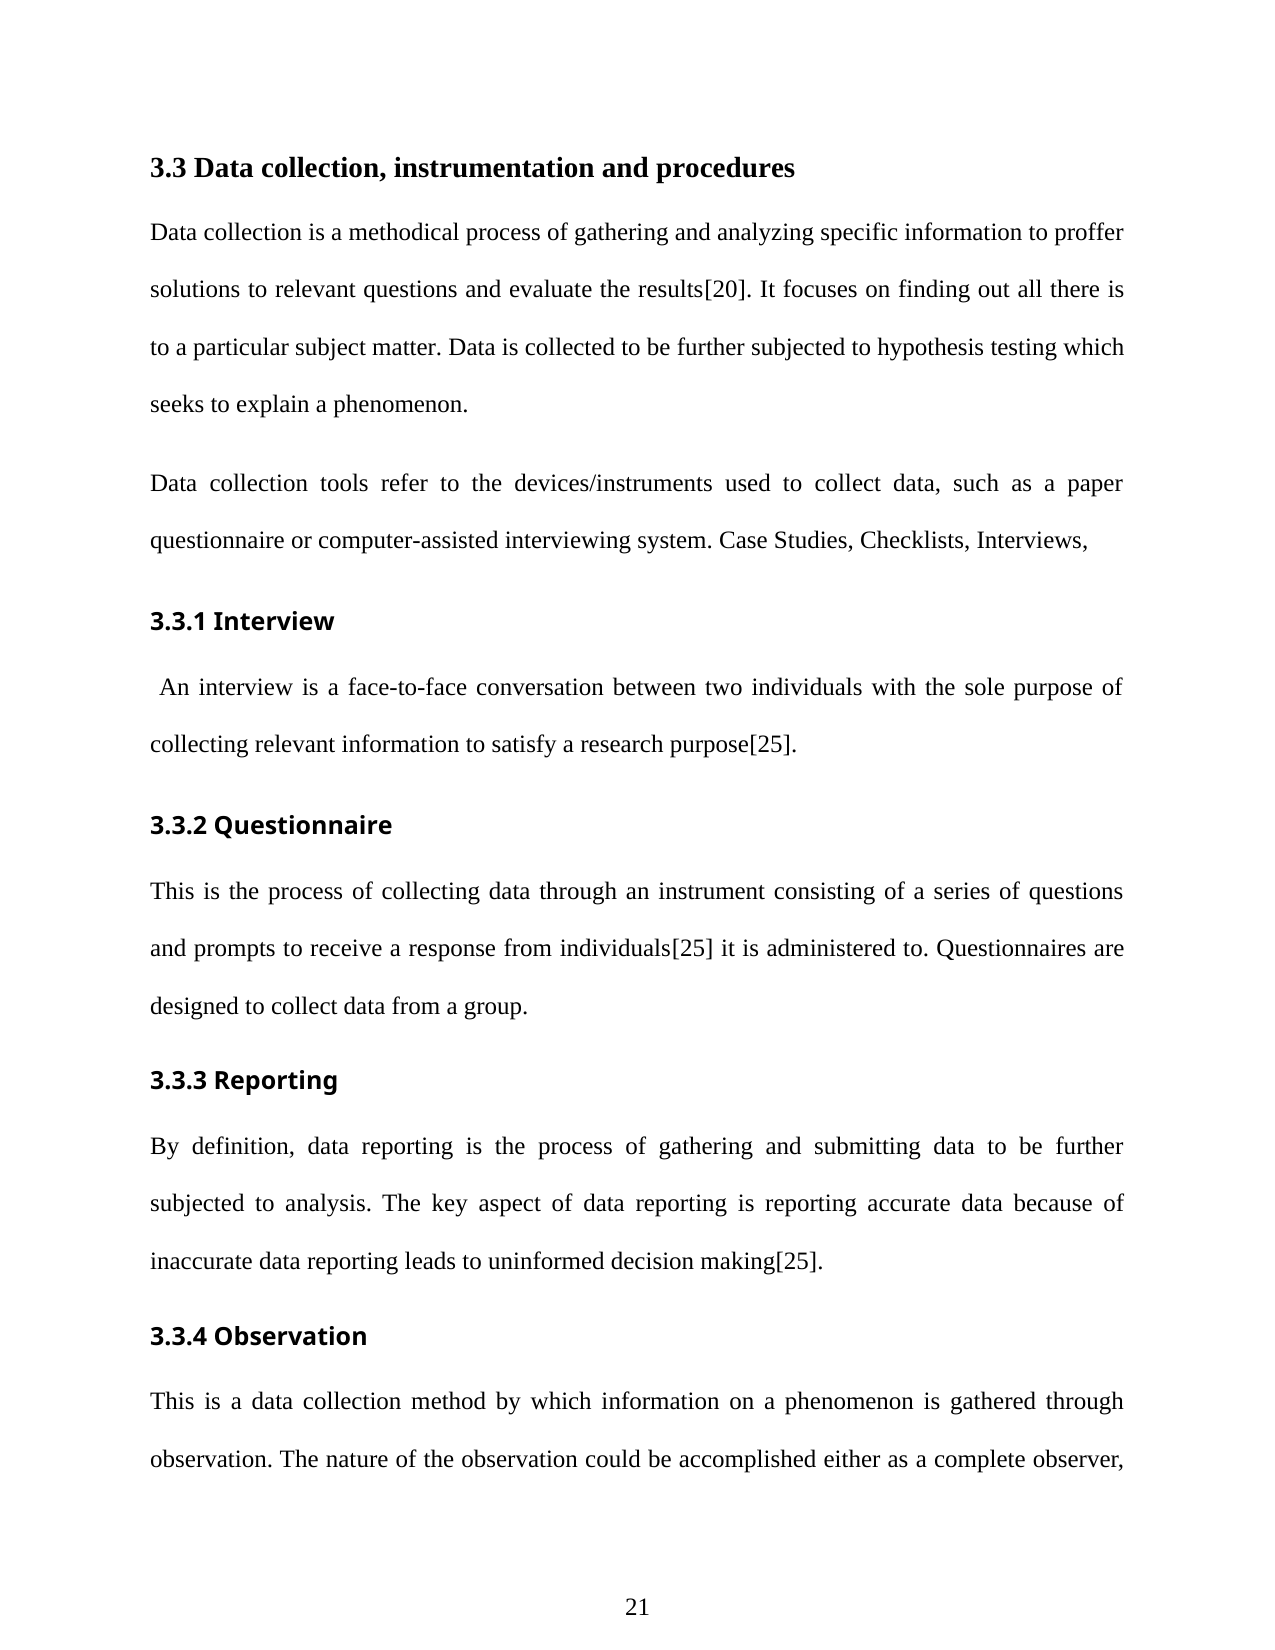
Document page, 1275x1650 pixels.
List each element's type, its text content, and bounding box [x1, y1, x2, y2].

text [150, 1386, 1125, 1472]
subtitle 3.3.3 Reporting [150, 1063, 1125, 1097]
text Data collection is a methodical process of gathering and analyzing specific information to proffer solutions to relevant questions and evaluate the results[20]. It focuses on finding out all there is to a particular subject matter. Data is collected to be further subjected to hypothesis testing which seeks to explain a phenomenon. [150, 217, 1125, 418]
text An interview is a face-to-face conversation between two individuals with the sole purpose of collecting relevant information to satisfy a research purpose[25]. [150, 672, 1125, 758]
text Data collection tools refer to the devices/instruments used to collect data, such as a paper questionnaire or computer-assisted interviewing system. Case Studies, Checklists, Interviews, [150, 468, 1125, 554]
text This is the process of collecting data through an instrument consisting of a series of questions and prompts to receive a response from individuals[25] it is administered to. Questionnaires are designed to collect data from a group. [150, 876, 1125, 1019]
subtitle 3.3 Data collection, instrumentation and procedures [150, 150, 1125, 183]
subtitle 3.3.1 Interview [150, 604, 1125, 638]
subtitle 3.3.4 Observation [150, 1318, 1125, 1352]
text By definition, data reporting is the process of gathering and submitting data to be further subjected to analysis. The key aspect of data reporting is reporting accurate data because of inaccurate data reporting leads to uninformed decision making[25]. [150, 1131, 1125, 1275]
subtitle 3.3.2 Questionnaire [150, 808, 1125, 842]
